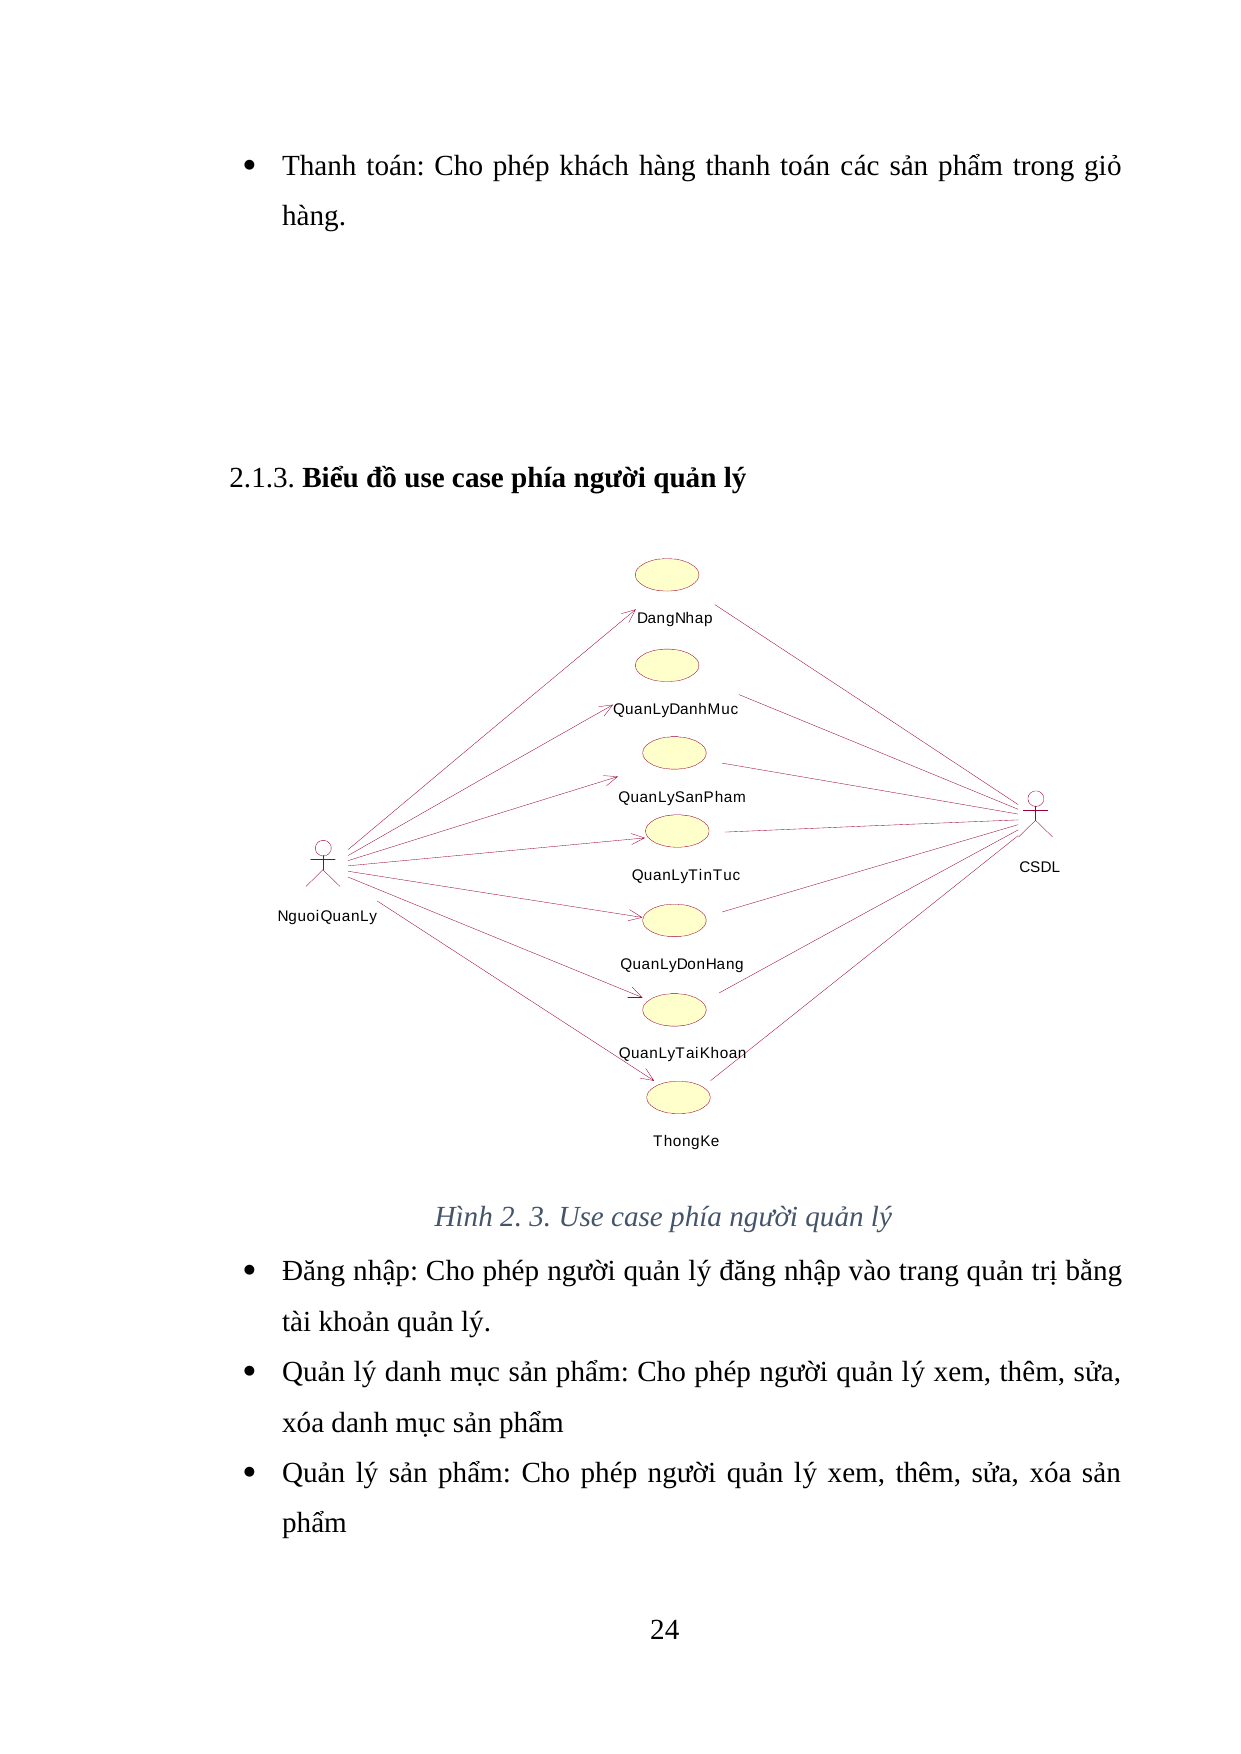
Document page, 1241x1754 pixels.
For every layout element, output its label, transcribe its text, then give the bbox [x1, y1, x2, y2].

list Đăng nhập: Cho phép người quản lý đăng nhập vào trang quản trị bằng tài khoản quản lý. [244, 1253, 1122, 1337]
subtitle Biểu đồ use case phía người quản lý [302, 460, 1122, 493]
text Hình 2. 3. Use case phía người quản lý [207, 1199, 1122, 1233]
list Quản lý danh mục sản phẩm: Cho phép người quản lý xem, thêm, sửa, xóa danh mục sản phẩm [244, 1354, 1122, 1438]
list Quản lý sản phẩm: Cho phép người quản lý xem, thêm, sửa, xóa sản phẩm [244, 1455, 1122, 1539]
list Thanh toán: Cho phép khách hàng thanh toán các sản phẩm trong giỏ hàng. [244, 148, 1122, 232]
